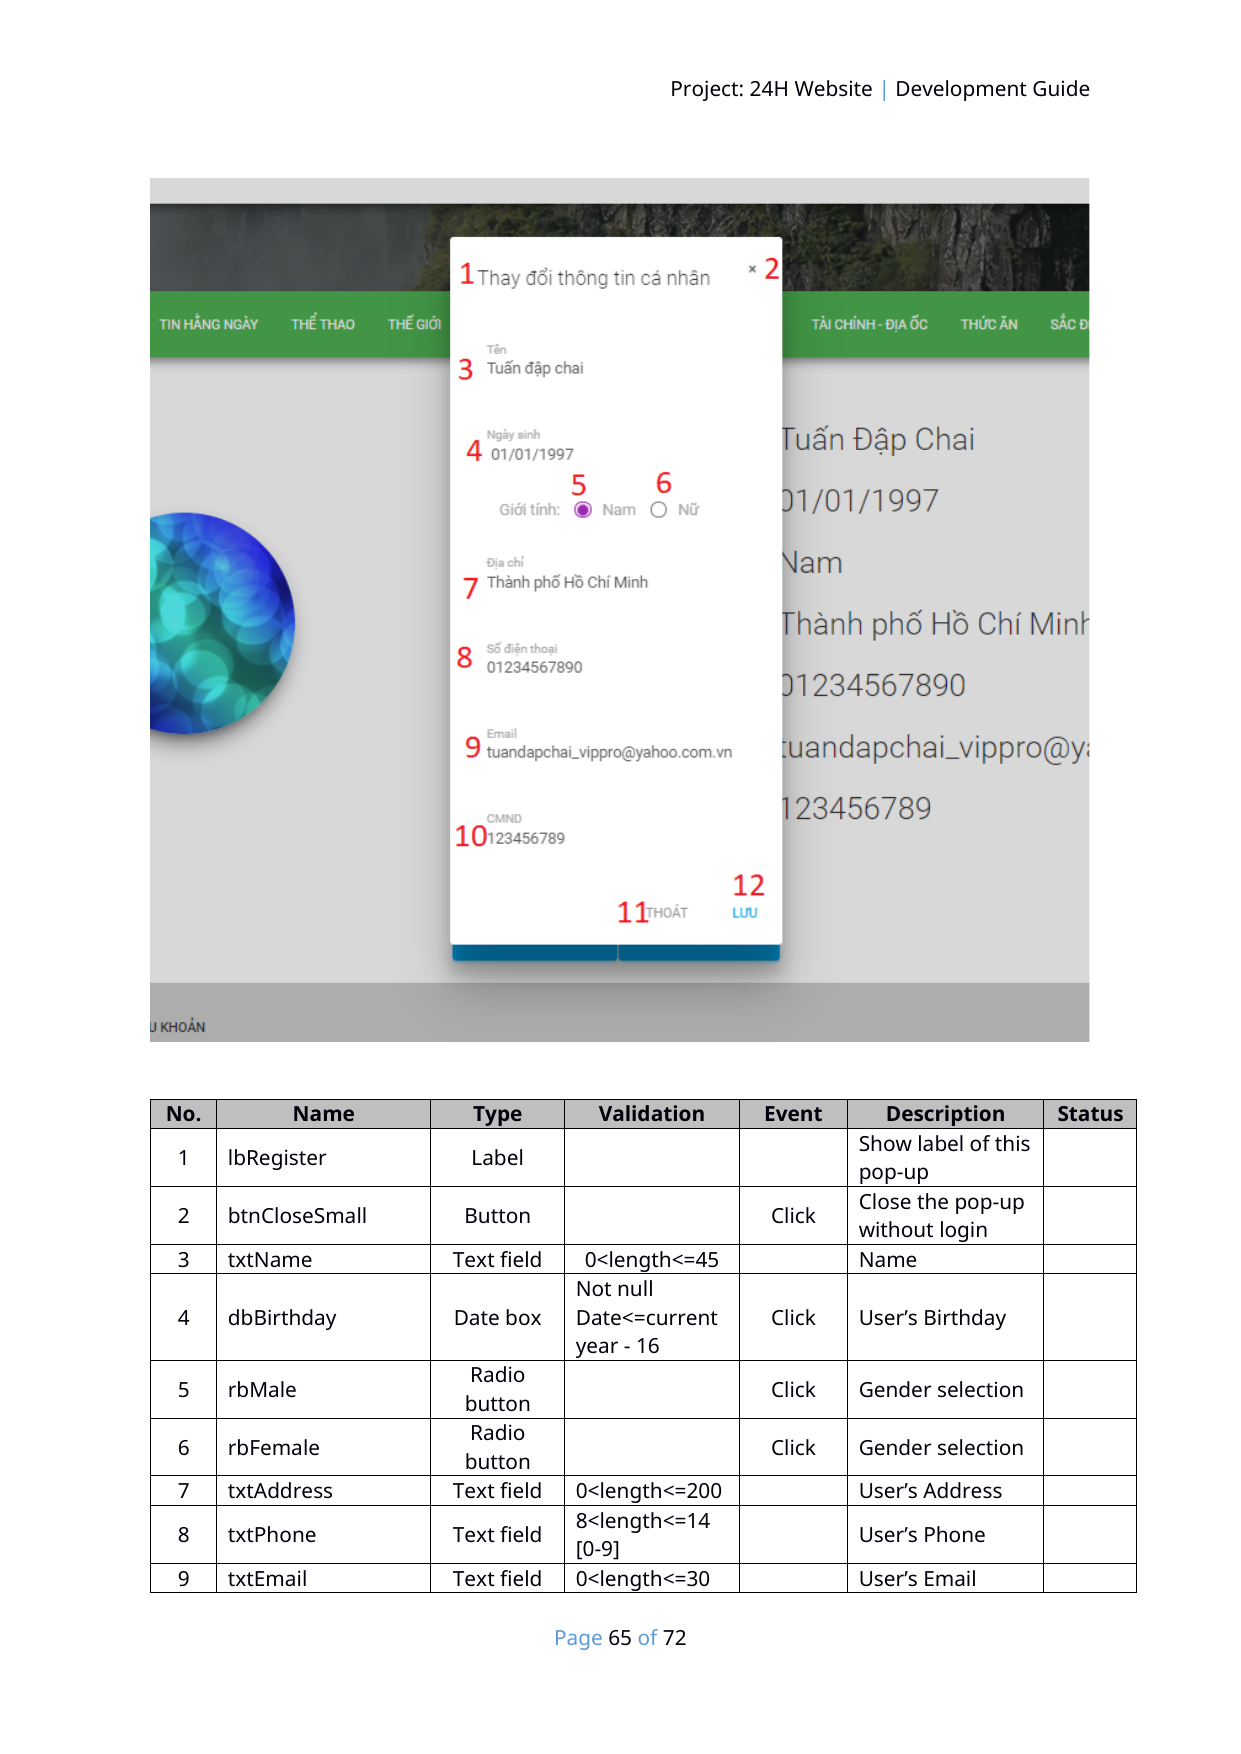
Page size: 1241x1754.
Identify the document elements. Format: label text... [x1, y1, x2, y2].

table_cell btnCloseSmall [217, 1187, 430, 1244]
table_cell [740, 1506, 847, 1563]
table_cell 4 [151, 1274, 216, 1359]
table_cell [565, 1361, 739, 1417]
table_cell [1044, 1361, 1136, 1417]
table_cell txtPhone [217, 1506, 430, 1563]
table_header Event [740, 1100, 847, 1128]
table_cell Radio button [431, 1361, 564, 1417]
table_header Status [1044, 1100, 1136, 1128]
table_cell txtAddress [217, 1476, 430, 1505]
table_header Validation [565, 1100, 739, 1128]
table_header Type [431, 1100, 564, 1128]
table_cell [1044, 1187, 1136, 1244]
table_cell 9 [151, 1564, 216, 1592]
table_cell 0<length<=200 [565, 1476, 739, 1505]
table_cell Text field [431, 1476, 564, 1505]
table_cell 8 [151, 1506, 216, 1563]
table_cell Date box [431, 1274, 564, 1359]
table_cell Click [740, 1361, 847, 1417]
table_cell Text field [431, 1564, 564, 1592]
table_cell Gender selection [848, 1419, 1043, 1475]
table_cell 8<length<=14 [0-9] [565, 1506, 739, 1563]
table_cell 5 [151, 1361, 216, 1417]
table_cell [1044, 1129, 1136, 1186]
table_cell 7 [151, 1476, 216, 1505]
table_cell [565, 1564, 739, 1592]
table_header Name [217, 1100, 430, 1128]
table_cell Text field [431, 1506, 564, 1563]
picture [150, 178, 1090, 1042]
table_header No. [151, 1100, 216, 1128]
table_cell Click [740, 1419, 847, 1475]
table_cell Close the pop-up without login [848, 1187, 1043, 1244]
table_cell rbMale [217, 1361, 430, 1417]
table_cell Radio button [431, 1419, 564, 1475]
table_cell [1044, 1506, 1136, 1563]
table_cell Not null Date<=current year - 16 [565, 1274, 739, 1359]
table_cell [1044, 1245, 1136, 1273]
table_cell Button [431, 1187, 564, 1244]
table_cell [1044, 1274, 1136, 1359]
table_cell 1 [151, 1129, 216, 1186]
table_cell Gender selection [848, 1361, 1043, 1417]
table_cell [565, 1419, 739, 1475]
table_cell lbRegister [217, 1129, 430, 1186]
table_cell Click [740, 1187, 847, 1244]
table_cell [740, 1129, 847, 1186]
table_cell Label [431, 1129, 564, 1186]
table_cell [565, 1187, 739, 1244]
table_cell User’s Birthday [848, 1274, 1043, 1359]
table_header Description [848, 1100, 1043, 1128]
table_cell Show label of this pop-up [848, 1129, 1043, 1186]
table_cell rbFemale [217, 1419, 430, 1475]
table_cell [740, 1245, 847, 1273]
table_cell Click [740, 1274, 847, 1359]
table_cell dbBirthday [217, 1274, 430, 1359]
table_cell 0<length<=45 [565, 1245, 739, 1273]
table_cell txtEmail [217, 1564, 430, 1592]
table_cell 2 [151, 1187, 216, 1244]
table_cell txtName [217, 1245, 430, 1273]
table_cell Text field [431, 1245, 564, 1273]
table_cell User’s Email [848, 1564, 1043, 1592]
table_cell [565, 1129, 739, 1186]
table_cell [1044, 1476, 1136, 1505]
table_cell 3 [151, 1245, 216, 1273]
table_cell 6 [151, 1419, 216, 1475]
table_cell [1044, 1419, 1136, 1475]
table_cell Name [848, 1245, 1043, 1273]
table_cell User’s Address [848, 1476, 1043, 1505]
table_cell [740, 1564, 847, 1592]
table_cell [740, 1476, 847, 1505]
table_cell User’s Phone [848, 1506, 1043, 1563]
table_cell [1044, 1564, 1136, 1592]
